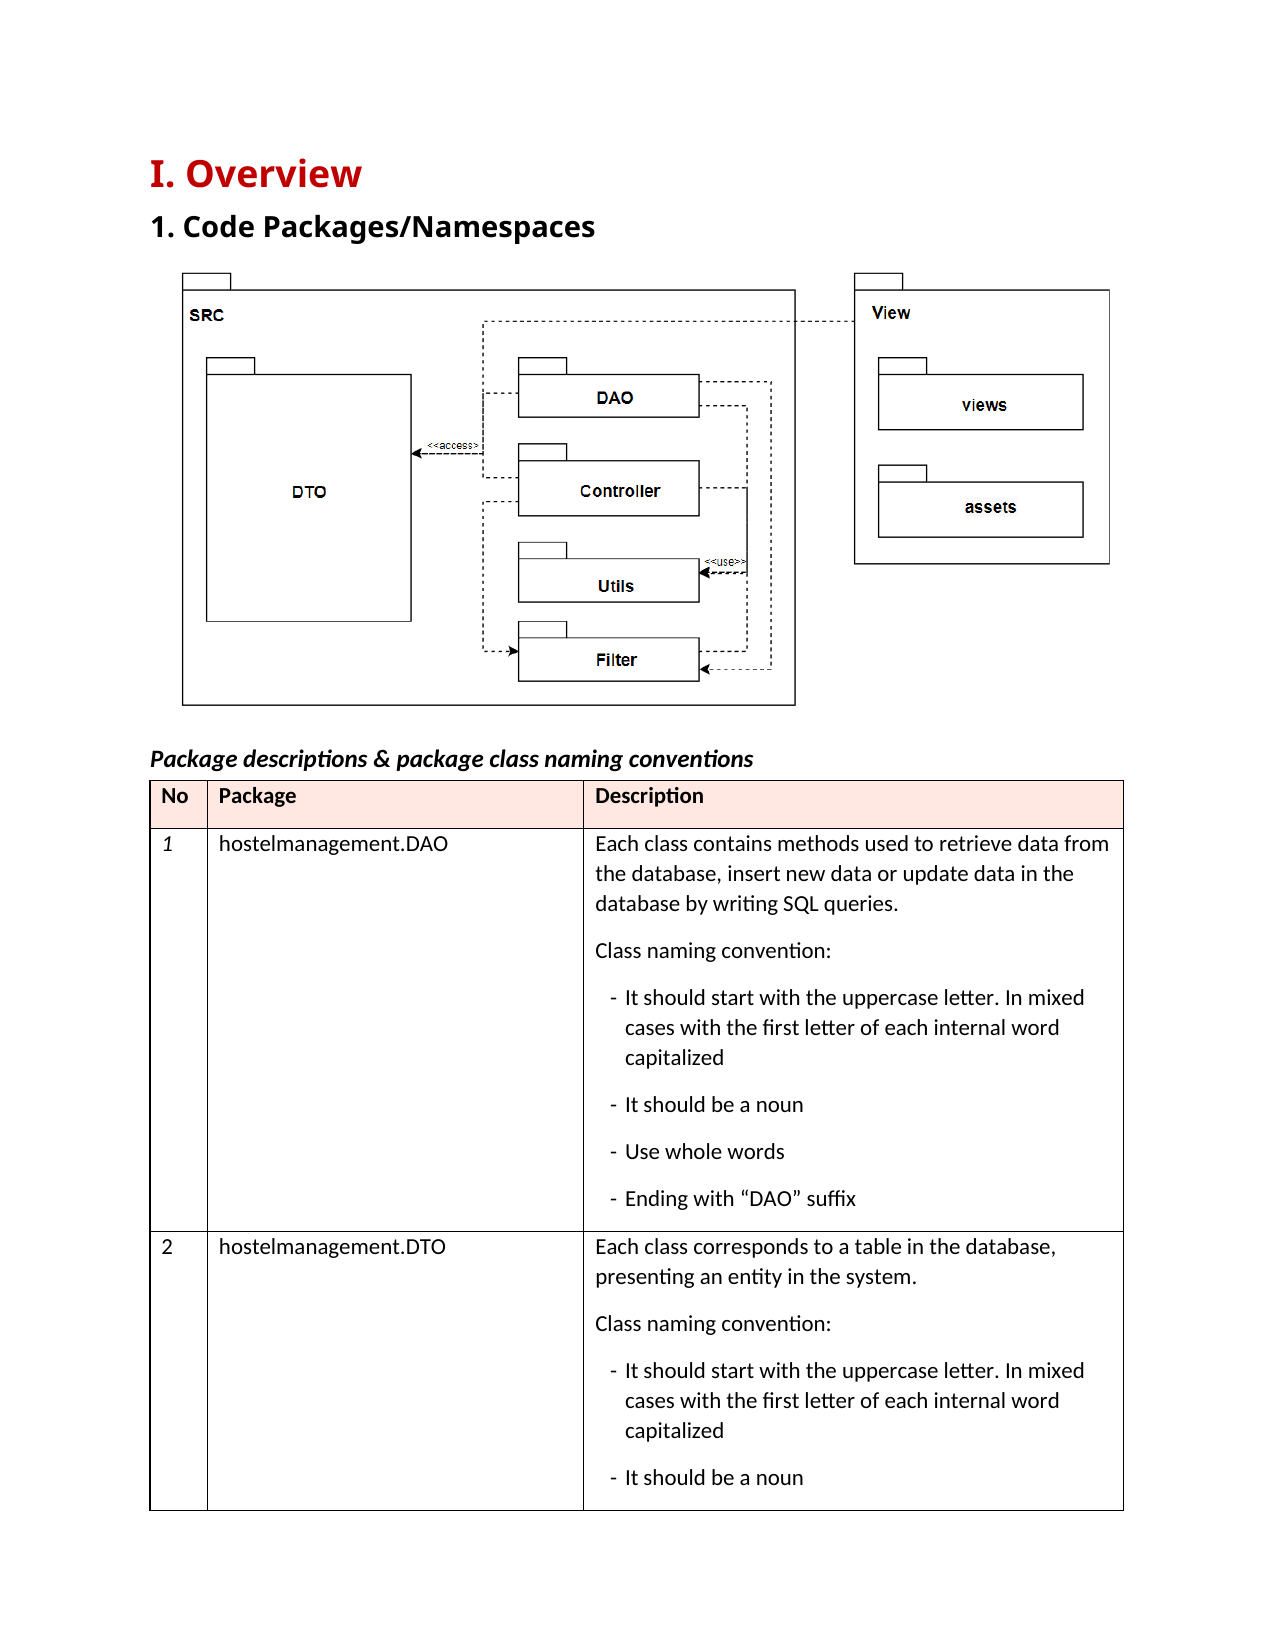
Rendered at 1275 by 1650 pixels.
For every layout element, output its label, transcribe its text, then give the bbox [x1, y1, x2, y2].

table_header Description [584, 781, 1123, 828]
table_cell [208, 1232, 583, 1510]
table_cell Each class contains methods used to retrieve data from the database, insert new data or update data in the database by writing SQL queries. Class naming convention: It should start with the uppercase letter. In mixed cases with the first letter of each internal word capitalized It should be a noun Use whole words Ending with “DAO” suffix [584, 829, 1123, 1231]
table_header Package [208, 781, 583, 828]
picture [150, 249, 1125, 725]
subtitle 1. Code Packages/Namespaces [150, 207, 1125, 246]
table_header No [151, 781, 207, 828]
text Package descriptions & package class naming conventions [150, 743, 1125, 774]
table_cell 2 [151, 1232, 207, 1510]
table_cell hostelmanagement.DAO [208, 829, 583, 1231]
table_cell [584, 1232, 1123, 1510]
table_cell 1 [151, 829, 207, 1231]
subtitle I. Overview [150, 147, 1125, 198]
